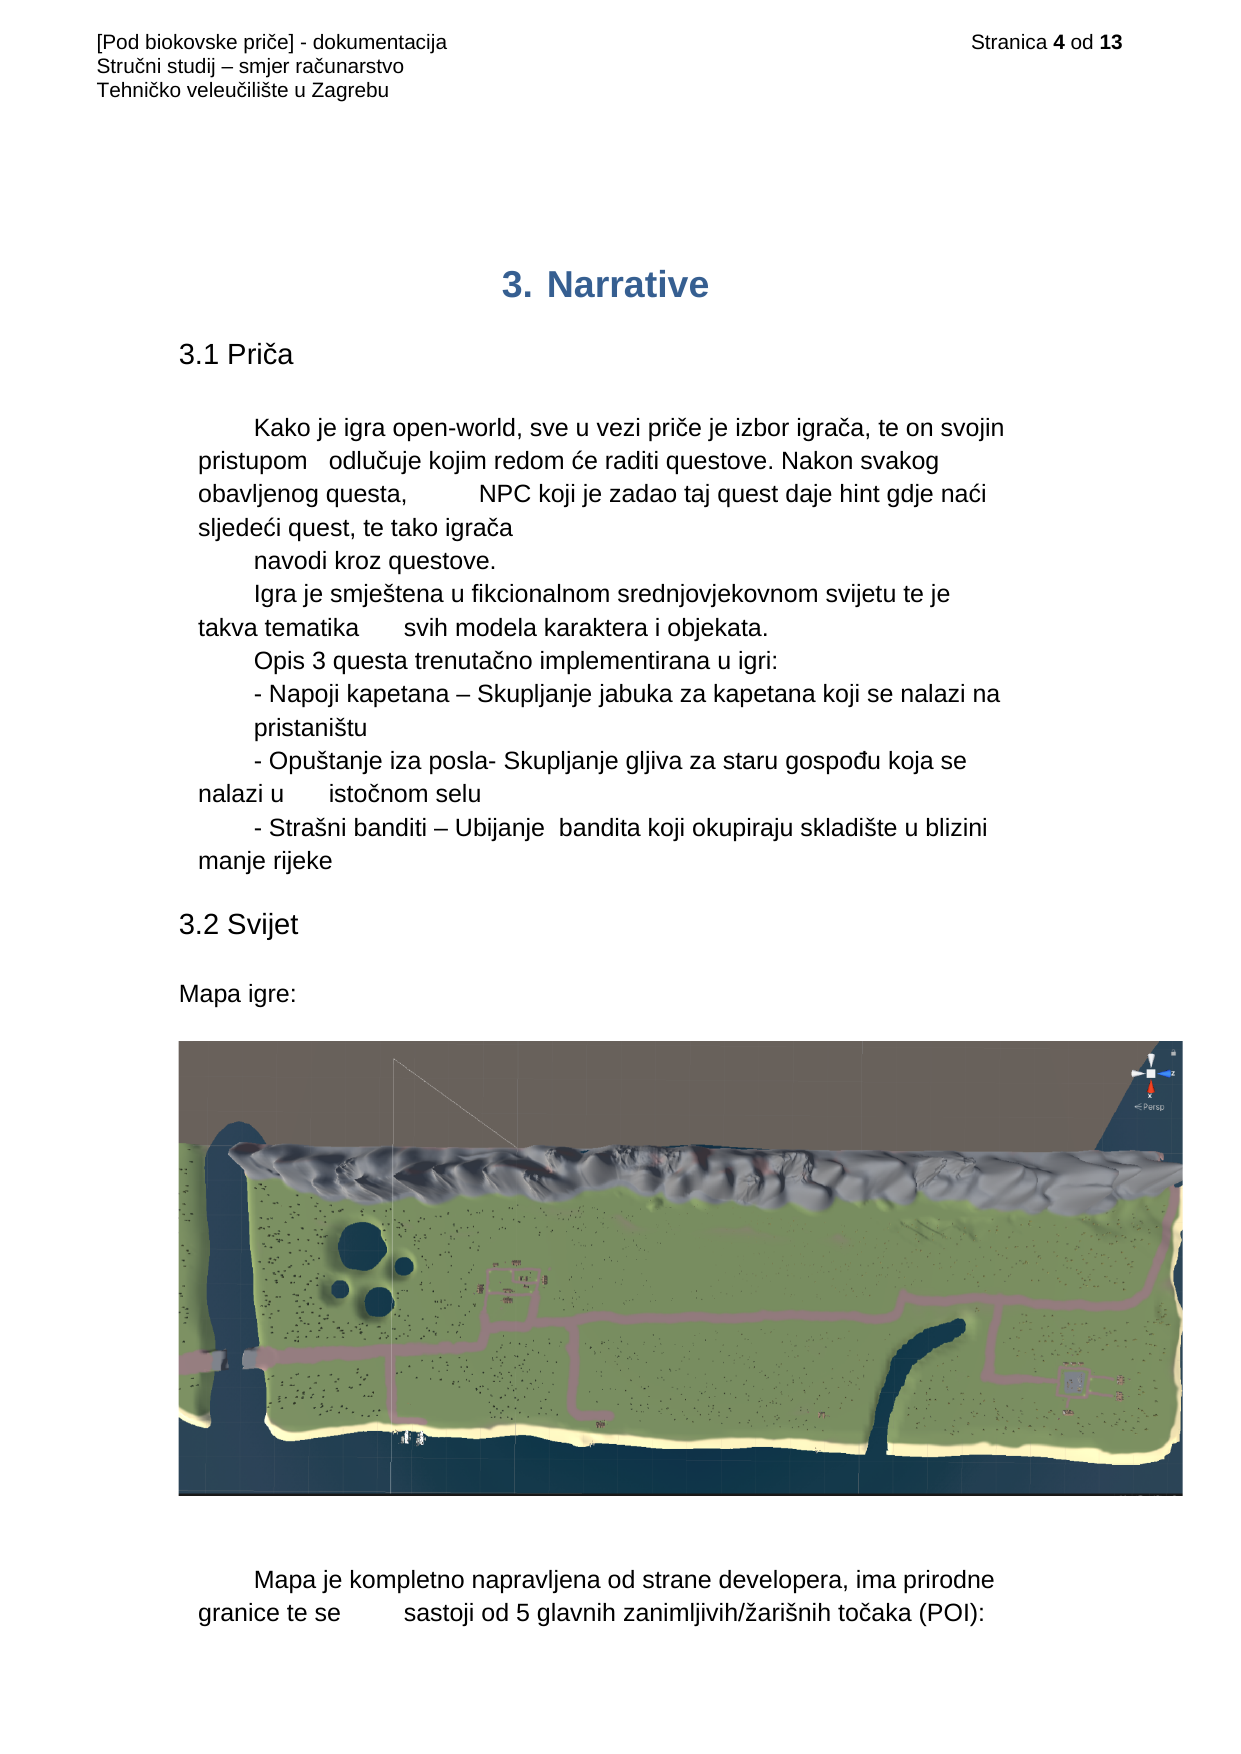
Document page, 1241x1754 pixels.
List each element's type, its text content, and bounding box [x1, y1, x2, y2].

list Kako je igra open-world, sve u vezi priče je izbor igrača, te on svojin pristupom odlučuje kojim redom će raditi questove. Nakon svakog obavljenog questa, NPC koji je zadao taj quest daje hint gdje naći sljedeći quest, te tako igrača [198, 409, 1013, 543]
list Opis 3 questa trenutačno implementirana u igri: [198, 643, 1013, 676]
list Igra je smještena u fikcionalnom srednjovjekovnom svijetu te je takva tematika svih modela karaktera i objekata. [198, 576, 1013, 643]
subtitle Narrative [103, 263, 1107, 306]
list 3.2 Svijet [178, 907, 1107, 941]
list - Strašni banditi – Ubijanje bandita koji okupiraju skladište u blizini manje rijeke [198, 809, 1013, 876]
list Mapa igre: [178, 979, 1107, 1008]
list - Opuštanje iza posla- Skupljanje gljiva za staru gospođu koja se nalazi u istočnom selu [198, 743, 1013, 809]
list Mapa je kompletno napravljena od strane developera, ima prirodne granice te se sastoji od 5 glavnih zanimljivih/žarišnih točaka (POI): [198, 1562, 1013, 1628]
list 3.1 Priča [178, 337, 1107, 371]
picture [178, 1041, 1183, 1496]
list - Napoji kapetana – Skupljanje jabuka za kapetana koji se nalazi na pristaništu [198, 676, 1013, 743]
list navodi kroz questove. [198, 543, 1013, 576]
